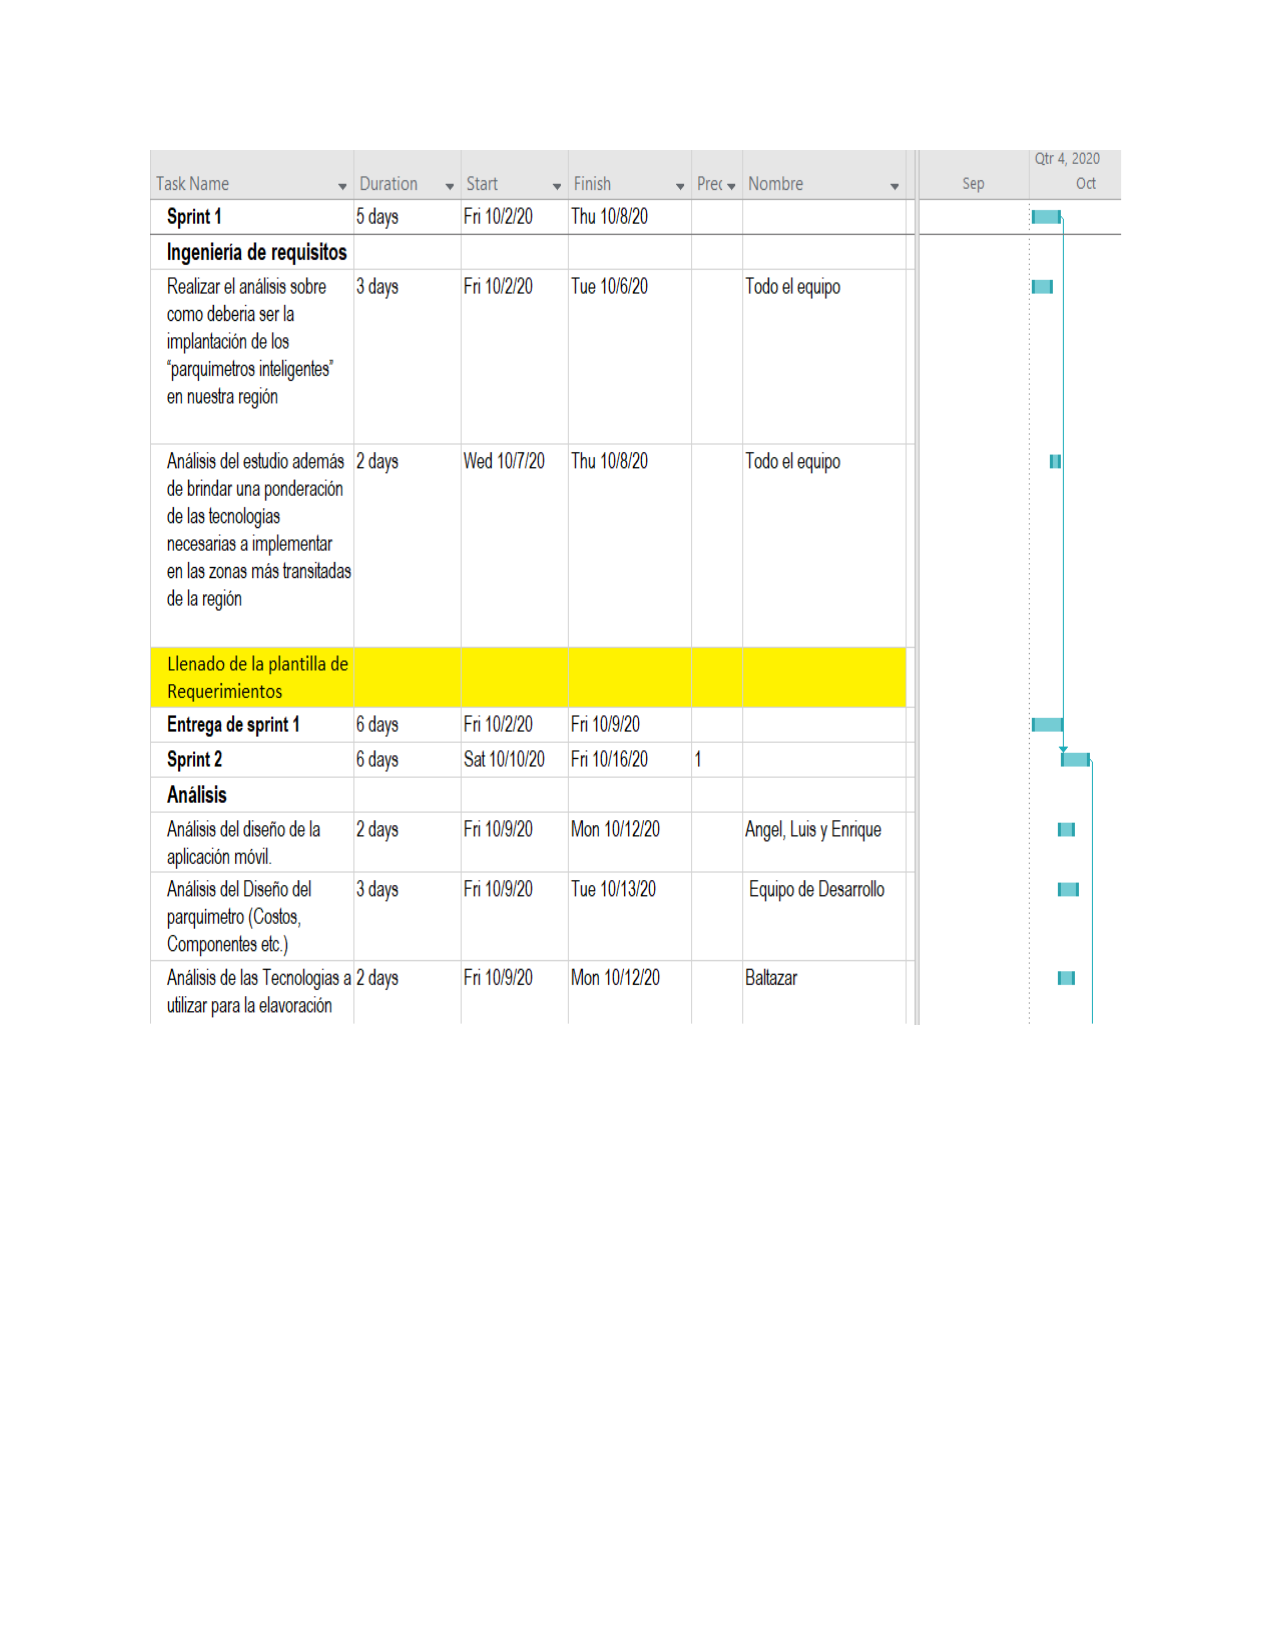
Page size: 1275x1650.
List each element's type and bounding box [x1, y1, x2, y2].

picture [150, 150, 1122, 1025]
